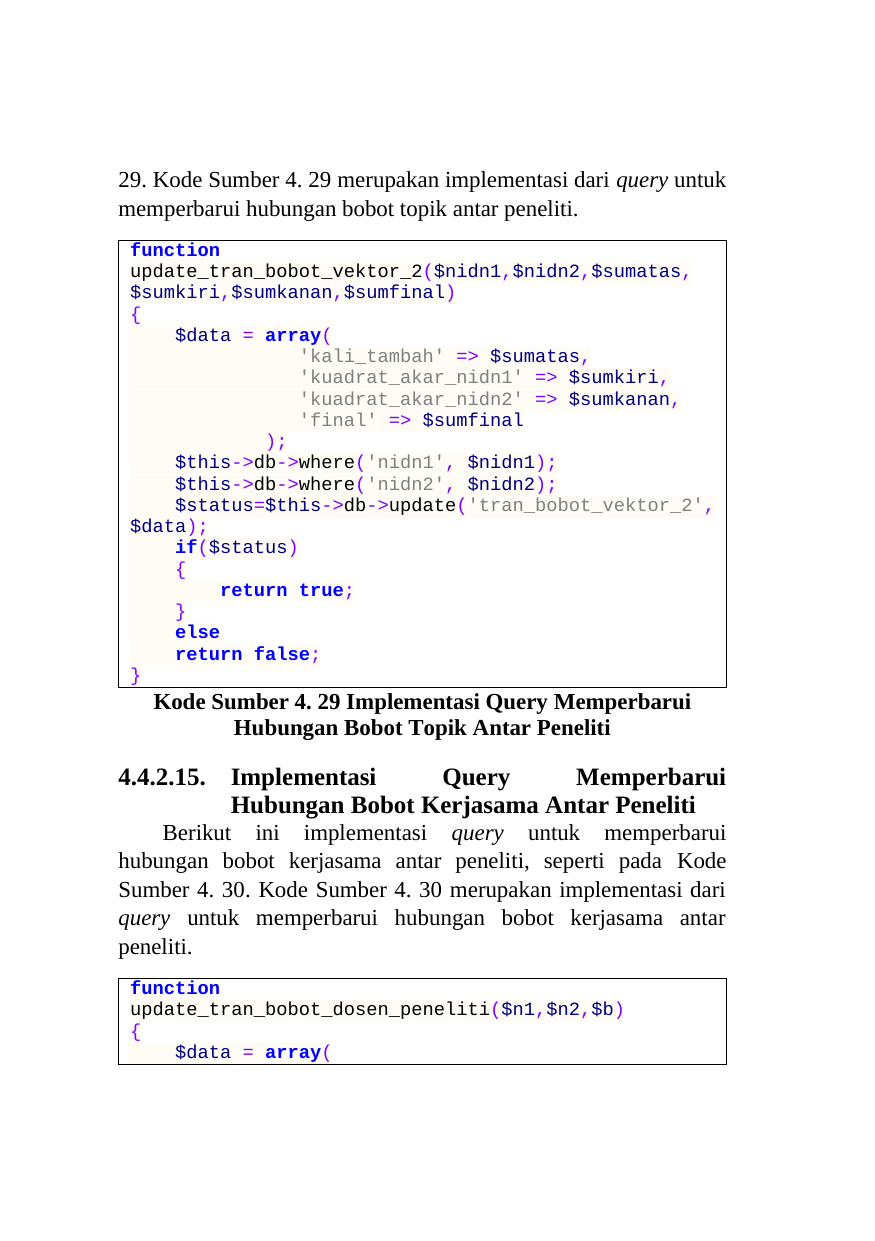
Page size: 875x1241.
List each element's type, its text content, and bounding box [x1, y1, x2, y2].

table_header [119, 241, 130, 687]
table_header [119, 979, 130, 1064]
text Kode Sumber 4. 29 Implementasi Query Memperbarui Hubungan Bobot Topik Antar Peneliti [118, 688, 726, 741]
text Berikut ini implementasi query untuk memperbarui hubungan bobot kerjasama antar peneliti, seperti pada Kode Sumber 4. 30. Kode Sumber 4. 30 merupakan implementasi dari query untuk memperbarui hubungan bobot kerjasama antar peneliti. [118, 819, 726, 959]
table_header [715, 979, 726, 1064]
list Implementasi Query Memperbarui Hubungan Bobot Kerjasama Antar Peneliti [118, 762, 726, 819]
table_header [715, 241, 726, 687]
